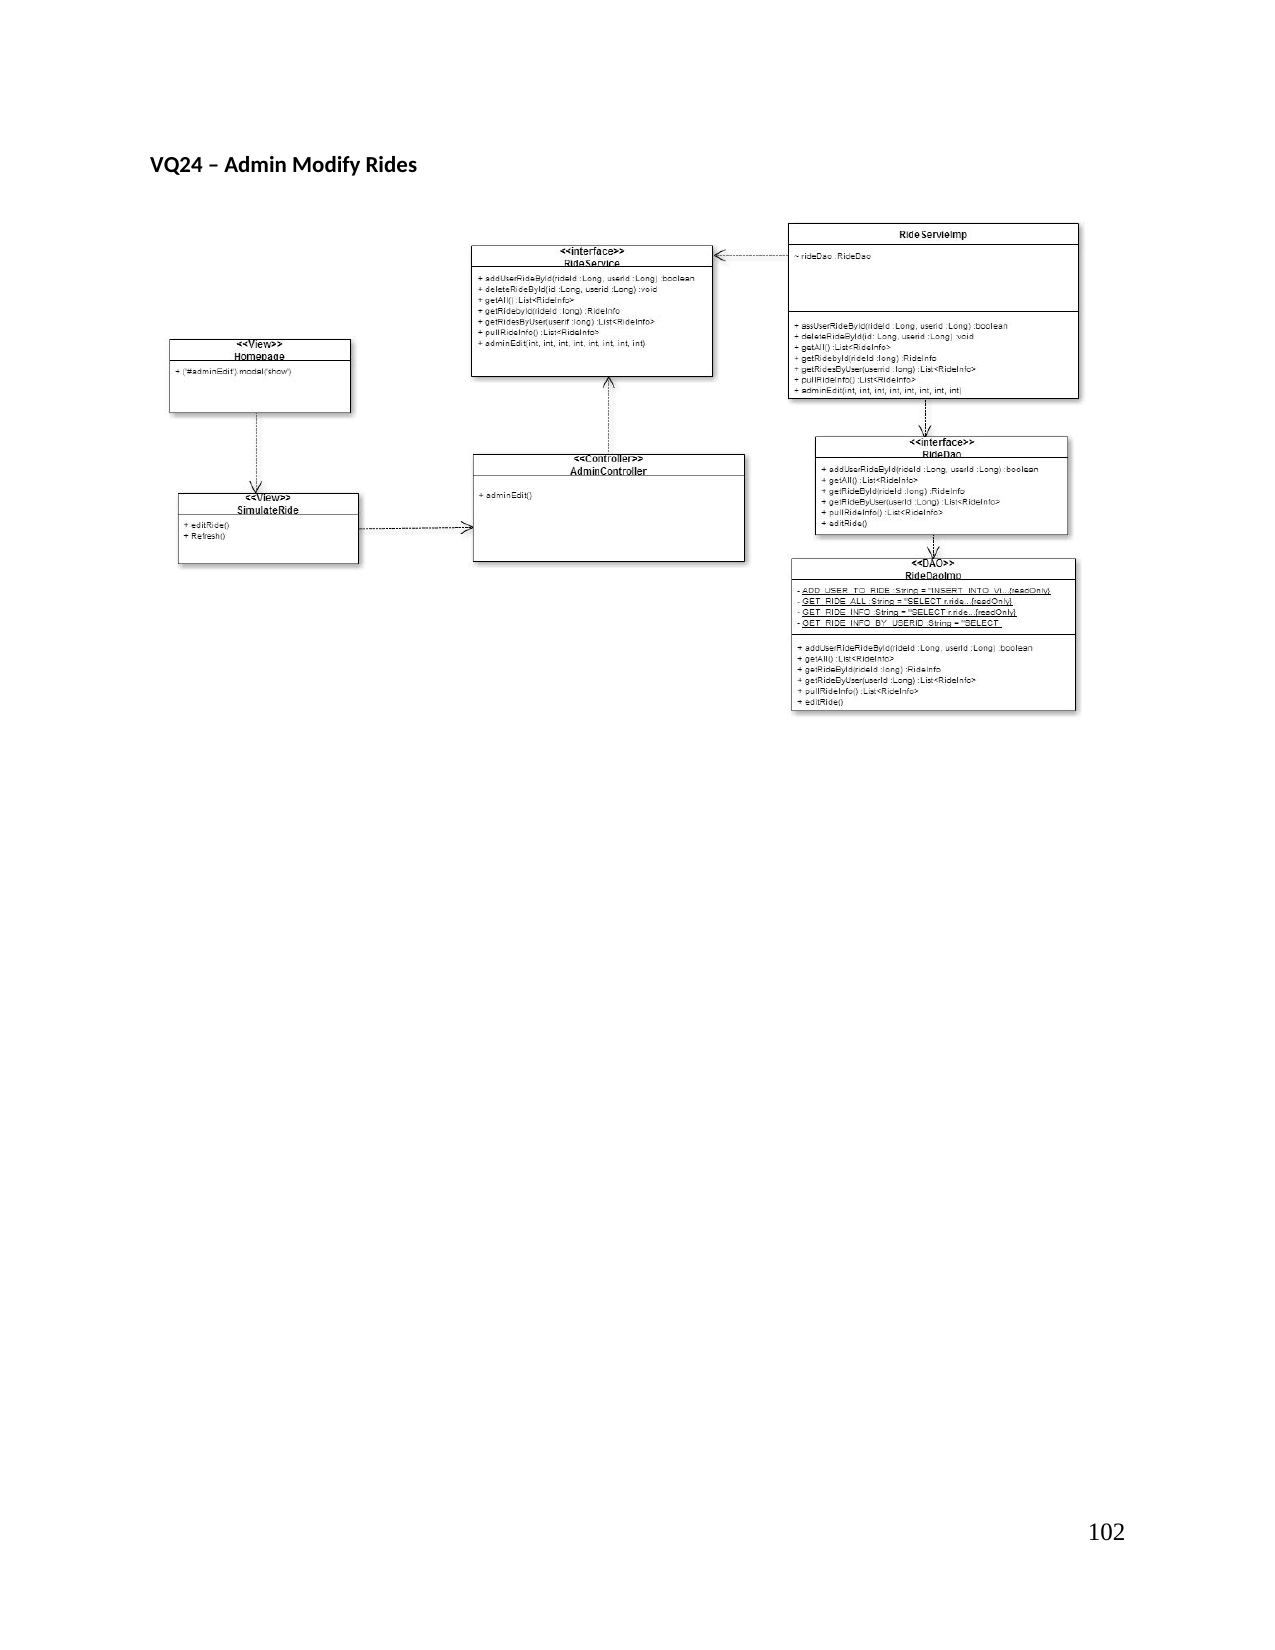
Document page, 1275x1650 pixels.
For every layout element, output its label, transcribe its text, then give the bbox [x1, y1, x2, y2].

text VQ24 – Admin Modify Rides [150, 150, 1125, 178]
picture [150, 203, 1125, 764]
